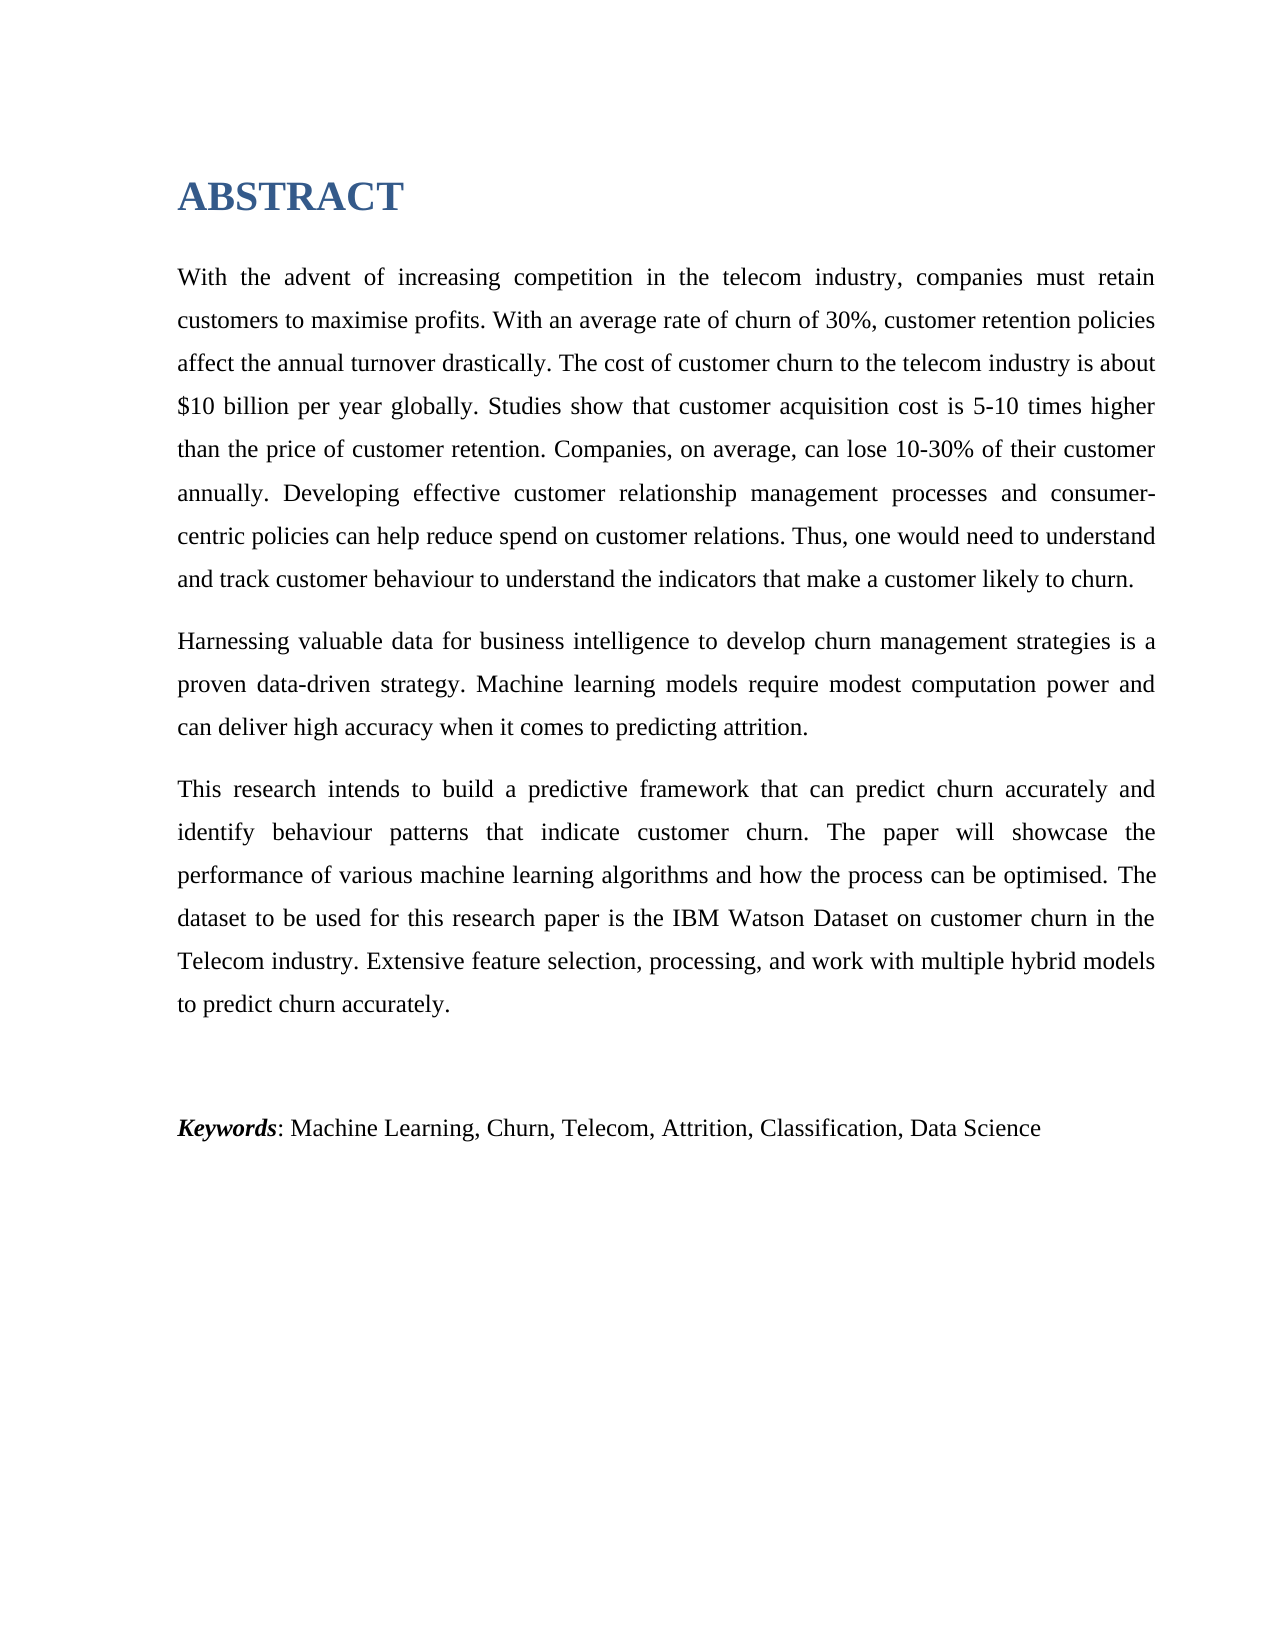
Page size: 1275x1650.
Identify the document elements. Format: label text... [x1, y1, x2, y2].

text This research intends to build a predictive framework that can predict churn accurately and identify behaviour patterns that indicate customer churn. The paper will showcase the performance of various machine learning algorithms and how the process can be optimised. The dataset to be used for this research paper is the IBM Watson Dataset on customer churn in the Telecom industry. Extensive feature selection, processing, and work with multiple hybrid models to predict churn accurately. [177, 774, 1156, 1018]
text Harnessing valuable data for business intelligence to develop churn management strategies is a proven data-driven strategy. Machine learning models require modest computation power and can deliver high accuracy when it comes to predicting attrition. [177, 626, 1156, 741]
text Keywords: Machine Learning, Churn, Telecom, Attrition, Classification, Data Science [177, 1113, 1156, 1142]
text With the advent of increasing competition in the telecom industry, companies must retain customers to maximise profits. With an average rate of churn of 30%, customer retention policies affect the annual turnover drastically. The cost of customer churn to the telecom industry is about $10 billion per year globally. Studies show that customer acquisition cost is 5-10 times higher than the price of customer retention. Companies, on average, can lose 10-30% of their customer annually. Developing effective customer relationship management processes and consumer-centric policies can help reduce spend on customer relations. Thus, one would need to understand and track customer behaviour to understand the indicators that make a customer likely to churn. [177, 262, 1156, 593]
subtitle ABSTRACT [177, 171, 1156, 219]
